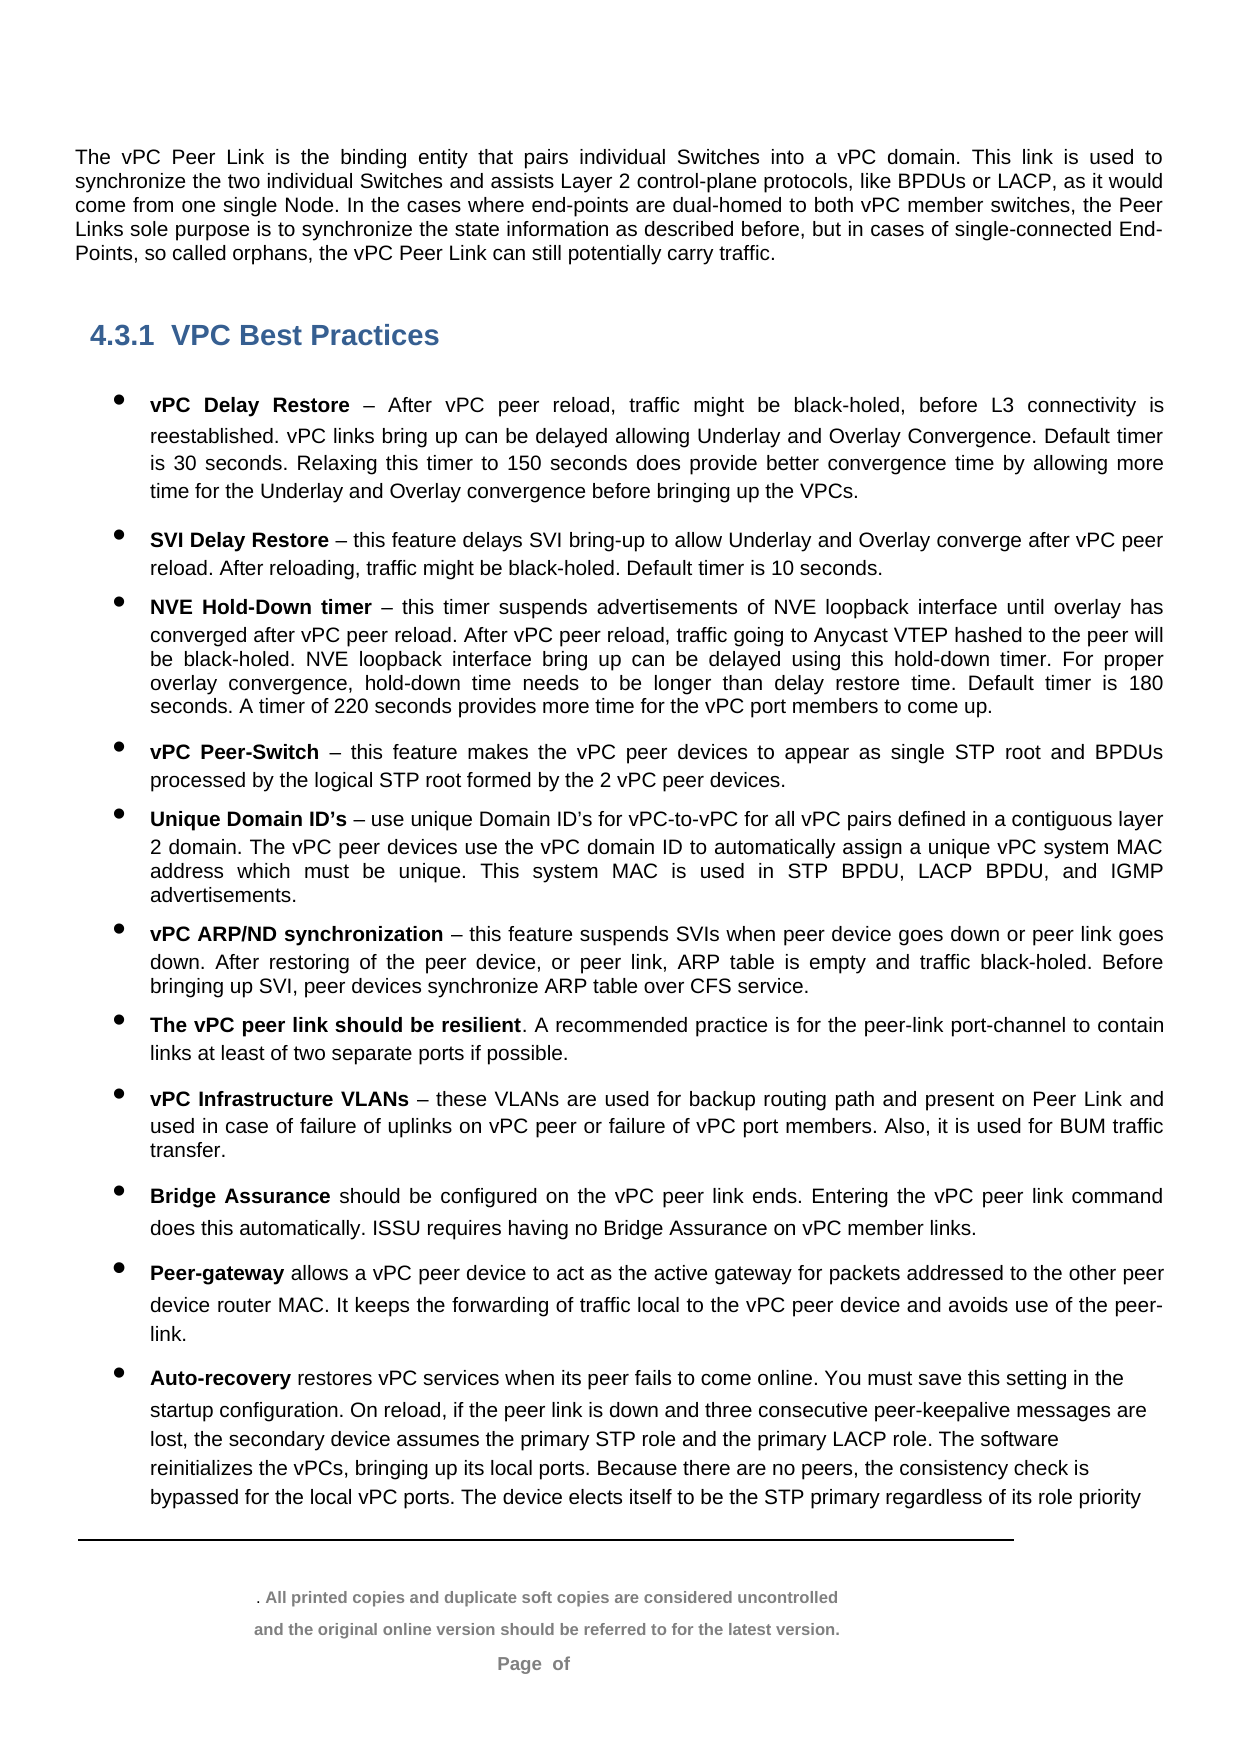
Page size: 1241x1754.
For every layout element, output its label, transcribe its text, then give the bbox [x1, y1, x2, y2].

list vPC Peer-Switch – this feature makes the vPC peer devices to appear as single STP root and BPDUs processed by the logical STP root formed by the 2 vPC peer devices. [112, 724, 1165, 792]
subtitle VPC Best Practices [90, 318, 1165, 352]
list Peer-gateway allows a vPC peer device to act as the active gateway for packets addressed to the other peer device router MAC. It keeps the forwarding of traffic local to the vPC peer device and avoids use of the peer-link. [112, 1245, 1165, 1346]
list Bridge Assurance should be configured on the vPC peer link ends. Entering the vPC peer link command does this automatically. ISSU requires having no Bridge Assurance on vPC member links. [112, 1168, 1165, 1240]
list The vPC peer link should be resilient. A recommended practice is for the peer-link port-channel to contain links at least of two separate ports if possible. [112, 998, 1165, 1065]
text The vPC Peer Link is the binding entity that pairs individual Switches into a vPC domain. This link is used to synchronize the two individual Switches and assists Layer 2 control-plane protocols, like BPDUs or LACP, as it would come from one single Node. In the cases where end-points are dual-homed to both vPC member switches, the Peer Links sole purpose is to synchronize the state information as described before, but in cases of single-connected End-Points, so called orphans, the vPC Peer Link can still potentially carry traffic. [75, 145, 1165, 264]
list vPC ARP/ND synchronization – this feature suspends SVIs when peer device goes down or peer link goes down. After restoring of the peer device, or peer link, ARP table is empty and traffic black-holed. Before bringing up SVI, peer devices synchronize ARP table over CFS service. [112, 907, 1165, 998]
list vPC Infrastructure VLANs – these VLANs are used for backup routing path and present on Peer Link and used in case of failure of uplinks on vPC peer or failure of vPC port members. Also, it is used for BUM traffic transfer. [112, 1071, 1165, 1162]
list NVE Hold-Down timer – this timer suspends advertisements of NVE loopback interface until overlay has converged after vPC peer reload. After vPC peer reload, traffic going to Anycast VTEP hashed to the peer will be black-holed. NVE loopback interface bring up can be delayed using this hold-down timer. For proper overlay convergence, hold-down time needs to be longer than delay restore time. Default timer is 180 seconds. A timer of 220 seconds provides more time for the vPC port members to come up. [112, 579, 1165, 718]
list Unique Domain ID’s – use unique Domain ID’s for vPC-to-vPC for all vPC pairs defined in a contiguous layer 2 domain. The vPC peer devices use the vPC domain ID to automatically assign a unique vPC system MAC address which must be unique. This system MAC is used in STP BPDU, LACP BPDU, and IGMP advertisements. [112, 792, 1165, 907]
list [112, 1350, 1165, 1508]
list vPC Delay Restore – After vPC peer reload, traffic might be black-holed, before L3 connectivity is reestablished. vPC links bring up can be delayed allowing Underlay and Overlay Convergence. Default timer is 30 seconds. Relaxing this timer to 150 seconds does provide better convergence time by allowing more time for the Underlay and Overlay convergence before bringing up the VPCs. [112, 377, 1165, 502]
list SVI Delay Restore – this feature delays SVI bring-up to allow Underlay and Overlay converge after vPC peer reload. After reloading, traffic might be black-holed. Default timer is 10 seconds. [112, 512, 1165, 579]
